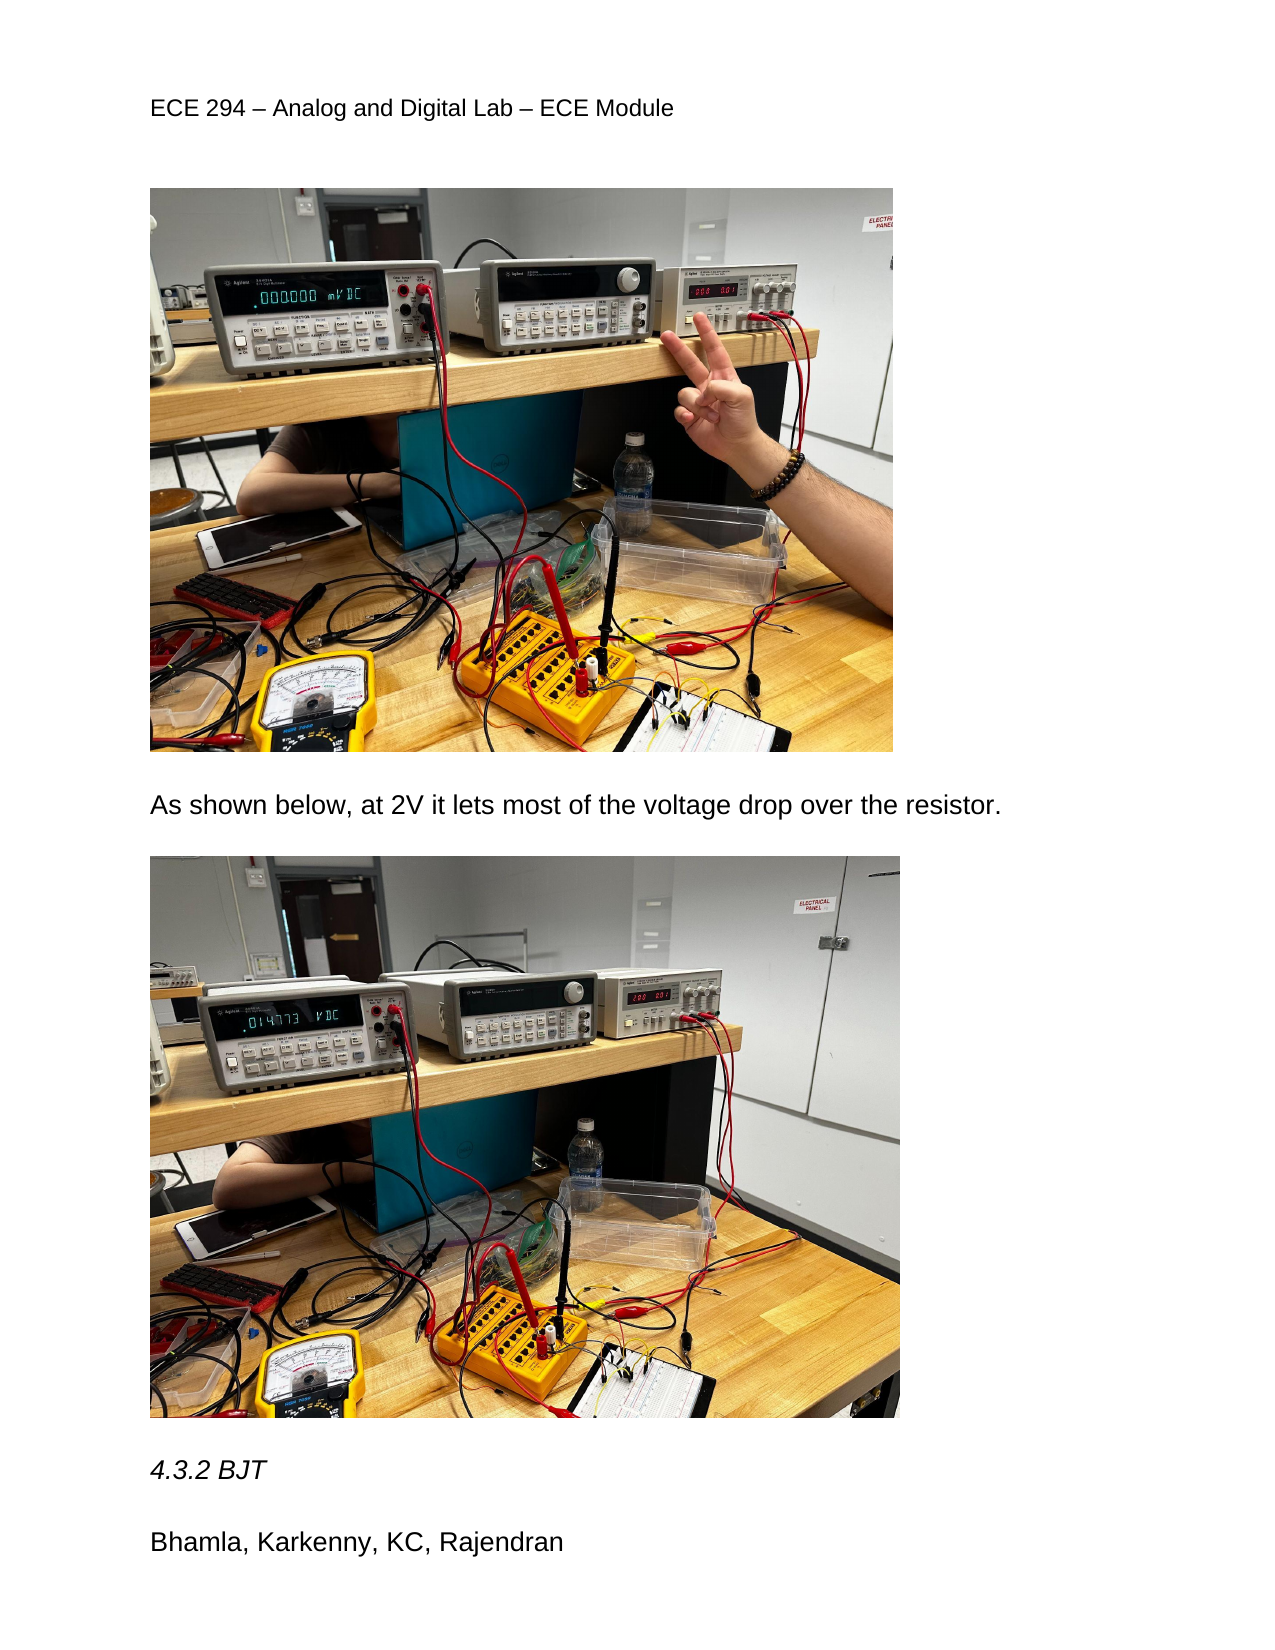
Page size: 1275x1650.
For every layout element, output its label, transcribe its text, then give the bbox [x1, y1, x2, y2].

text As shown below, at 2V it lets most of the voltage drop over the resistor. [150, 789, 1081, 820]
picture [150, 856, 900, 1418]
picture [150, 188, 893, 752]
text 4.3.2 BJT [150, 1454, 1081, 1486]
